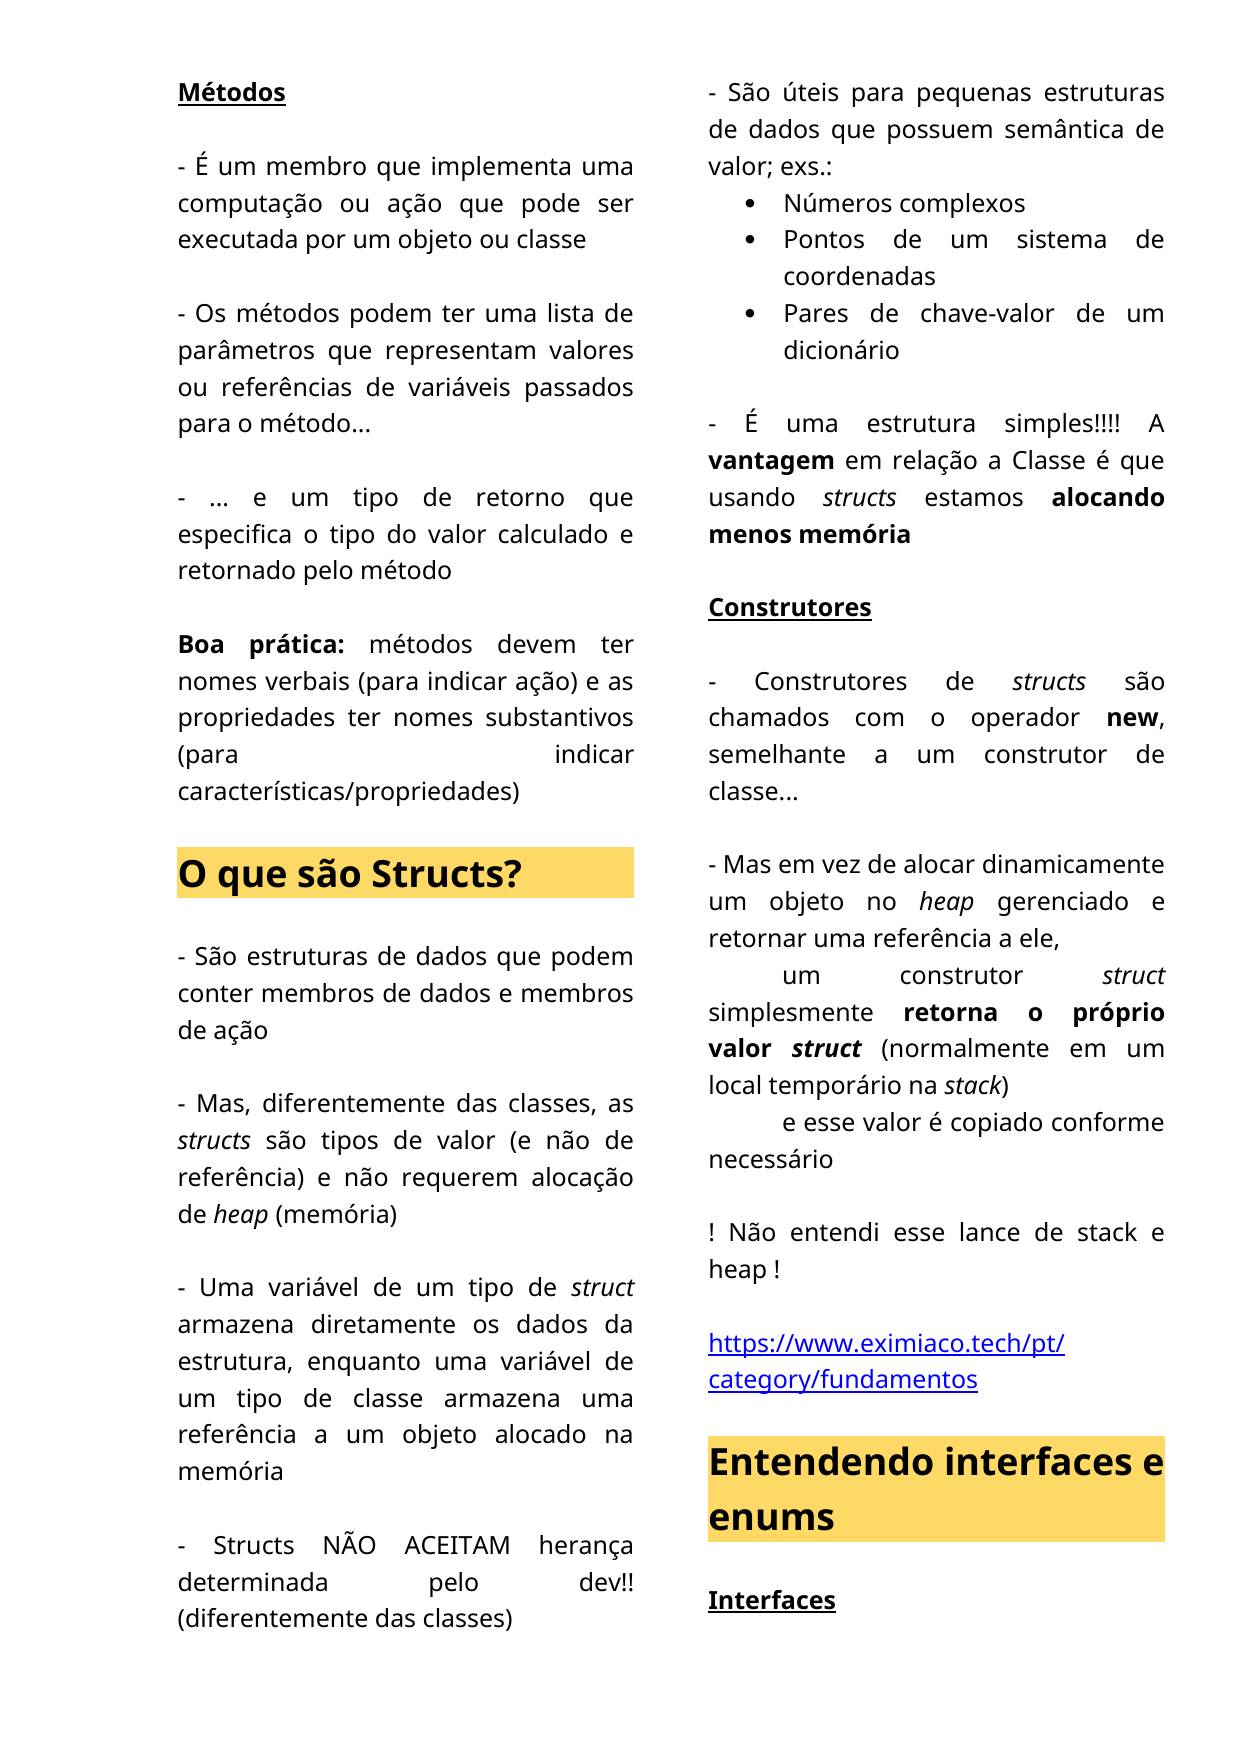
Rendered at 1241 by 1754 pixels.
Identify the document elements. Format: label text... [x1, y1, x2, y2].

text Interfaces [708, 1582, 1165, 1617]
text Métodos [177, 75, 634, 109]
list Pontos de um sistema de coordenadas [746, 222, 1165, 293]
text https://www.eximiaco.tech/pt/category/fundamentos [708, 1325, 1165, 1396]
list Pares de chave-valor de um dicionário [746, 296, 1165, 366]
list Números complexos [746, 185, 1165, 219]
text - Mas em vez de alocar dinamicamente um objeto no heap gerenciado e retornar uma referência a ele, [708, 847, 1165, 955]
text - São úteis para pequenas estruturas de dados que possuem semântica de valor; exs.: [708, 75, 1165, 183]
text - Mas, diferentemente das classes, as structs são tipos de valor (e não de referência) e não requerem alocação de heap (memória) [177, 1086, 634, 1231]
text O que são Structs? [177, 847, 634, 898]
text e esse valor é copiado conforme necessário [708, 1104, 1165, 1175]
text Entendendo interfaces e enums [708, 1436, 1165, 1542]
text Construtores [708, 590, 1165, 624]
text - Os métodos podem ter uma lista de parâmetros que representam valores ou referências de variáveis passados para o método... [177, 296, 634, 440]
text - Construtores de structs são chamados com o operador new, semelhante a um construtor de classe... [708, 663, 1165, 808]
text - Structs NÃO ACEITAM herança determinada pelo dev!! (diferentemente das classes) [177, 1527, 634, 1635]
text - É um membro que implementa uma computação ou ação que pode ser executada por um objeto ou classe [177, 148, 634, 256]
text - São estruturas de dados que podem conter membros de dados e membros de ação [177, 939, 634, 1047]
text um construtor struct simplesmente retorna o próprio valor struct (normalmente em um local temporário na stack) [708, 957, 1165, 1102]
text - Uma variável de um tipo de struct armazena diretamente os dados da estrutura, enquanto uma variável de um tipo de classe armazena uma referência a um objeto alocado na memória [177, 1270, 634, 1488]
text ! Não entendi esse lance de stack e heap ! [708, 1215, 1165, 1286]
text - É uma estrutura simples!!!! A vantagem em relação a Classe é que usando structs estamos alocando menos memória [708, 406, 1165, 550]
text - ... e um tipo de retorno que especifica o tipo do valor calculado e retornado pelo método [177, 479, 634, 587]
text Boa prática: métodos devem ter nomes verbais (para indicar ação) e as propriedades ter nomes substantivos (para indicar características/propriedades) [177, 627, 634, 808]
